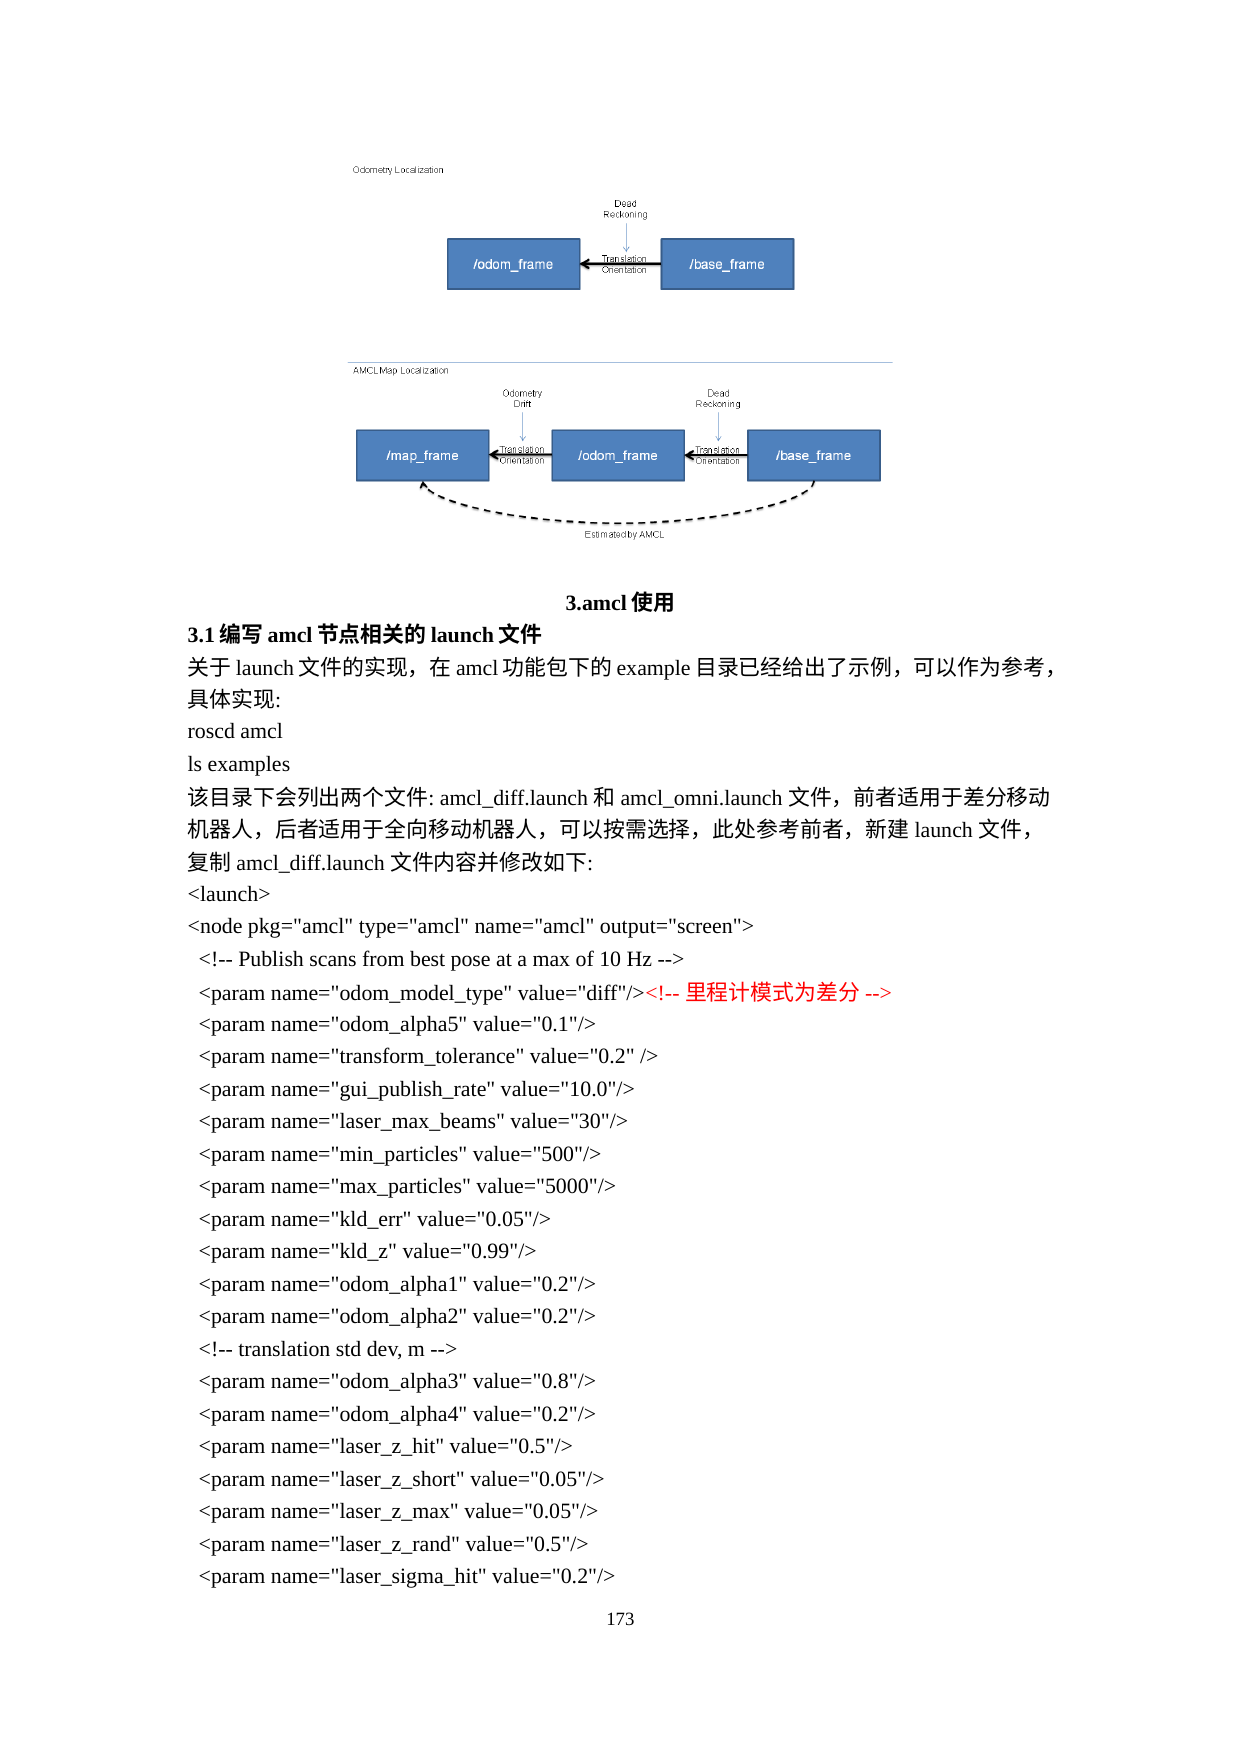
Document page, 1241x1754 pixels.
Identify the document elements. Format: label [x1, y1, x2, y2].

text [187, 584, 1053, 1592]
picture [347, 162, 893, 571]
